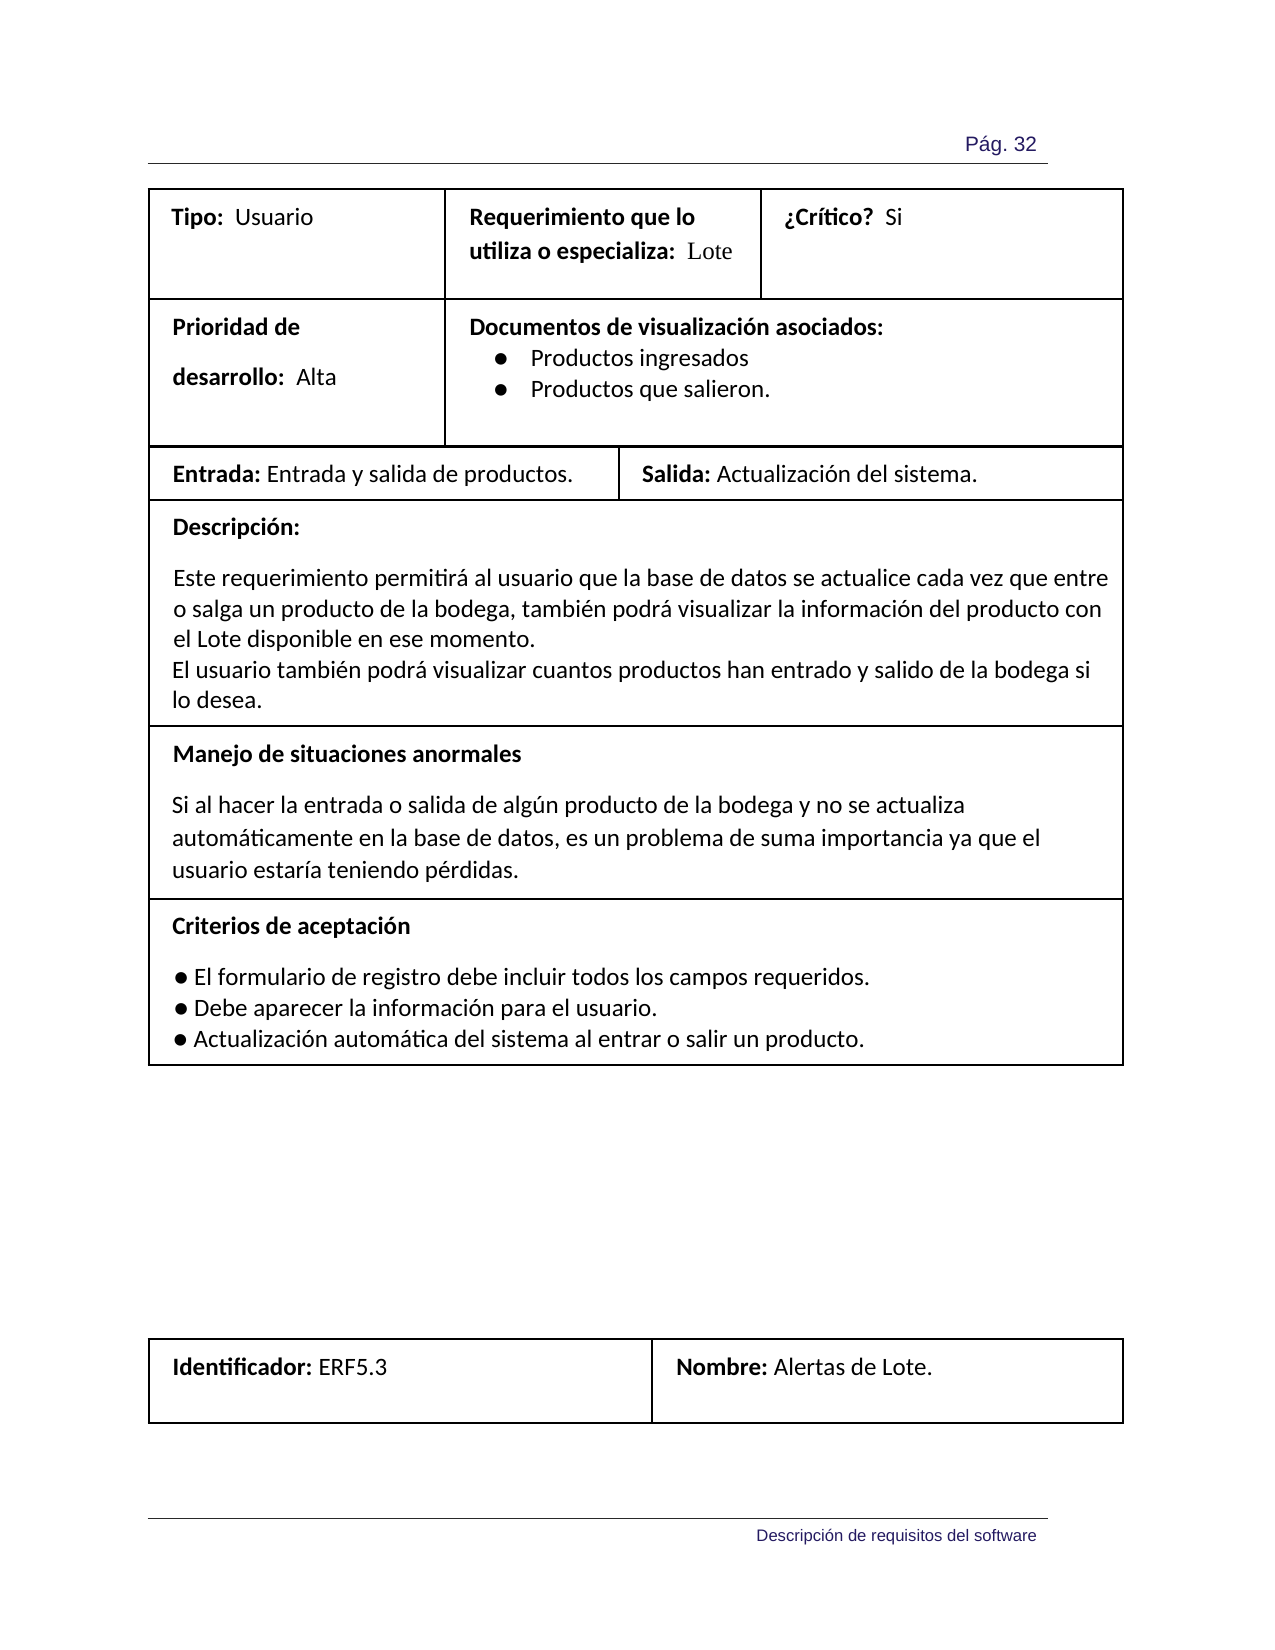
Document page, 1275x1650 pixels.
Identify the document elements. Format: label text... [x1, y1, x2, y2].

table_cell Descripción: Este requerimiento permitirá al usuario que la base de datos se actualice cada vez que entre o salga un producto de la bodega, también podrá visualizar la información del producto con el Lote disponible en ese momento. El usuario también podrá visualizar cuantos productos han entrado y salido de la bodega si lo desea. [150, 501, 1122, 725]
table_cell Entrada: Entrada y salida de productos. [150, 448, 618, 499]
table_cell Prioridad de desarrollo: Alta [150, 300, 444, 445]
table_cell ¿Crítico? Si [762, 190, 1122, 298]
table_cell Requerimiento que lo utiliza o especializa: Lote [446, 190, 760, 298]
table_cell Tipo: Usuario [150, 190, 444, 298]
table_cell Manejo de situaciones anormales Si al hacer la entrada o salida de algún producto de la bodega y no se actualiza automáticamente en la base de datos, es un problema de suma importancia ya que el usuario estaría teniendo pérdidas. [150, 727, 1122, 897]
table_cell Documentos de visualización asociados: Productos ingresados Productos que salieron. [446, 300, 1122, 445]
table_cell Salida: Actualización del sistema. [620, 448, 1122, 499]
table_header Nombre: Alertas de Lote. [653, 1340, 1122, 1422]
table_header Identificador: ERF5.3 [150, 1340, 651, 1422]
table_cell Criterios de aceptación ● El formulario de registro debe incluir todos los campos requeridos. ● Debe aparecer la información para el usuario. ● Actualización automática del sistema al entrar o salir un producto. [150, 900, 1122, 1064]
